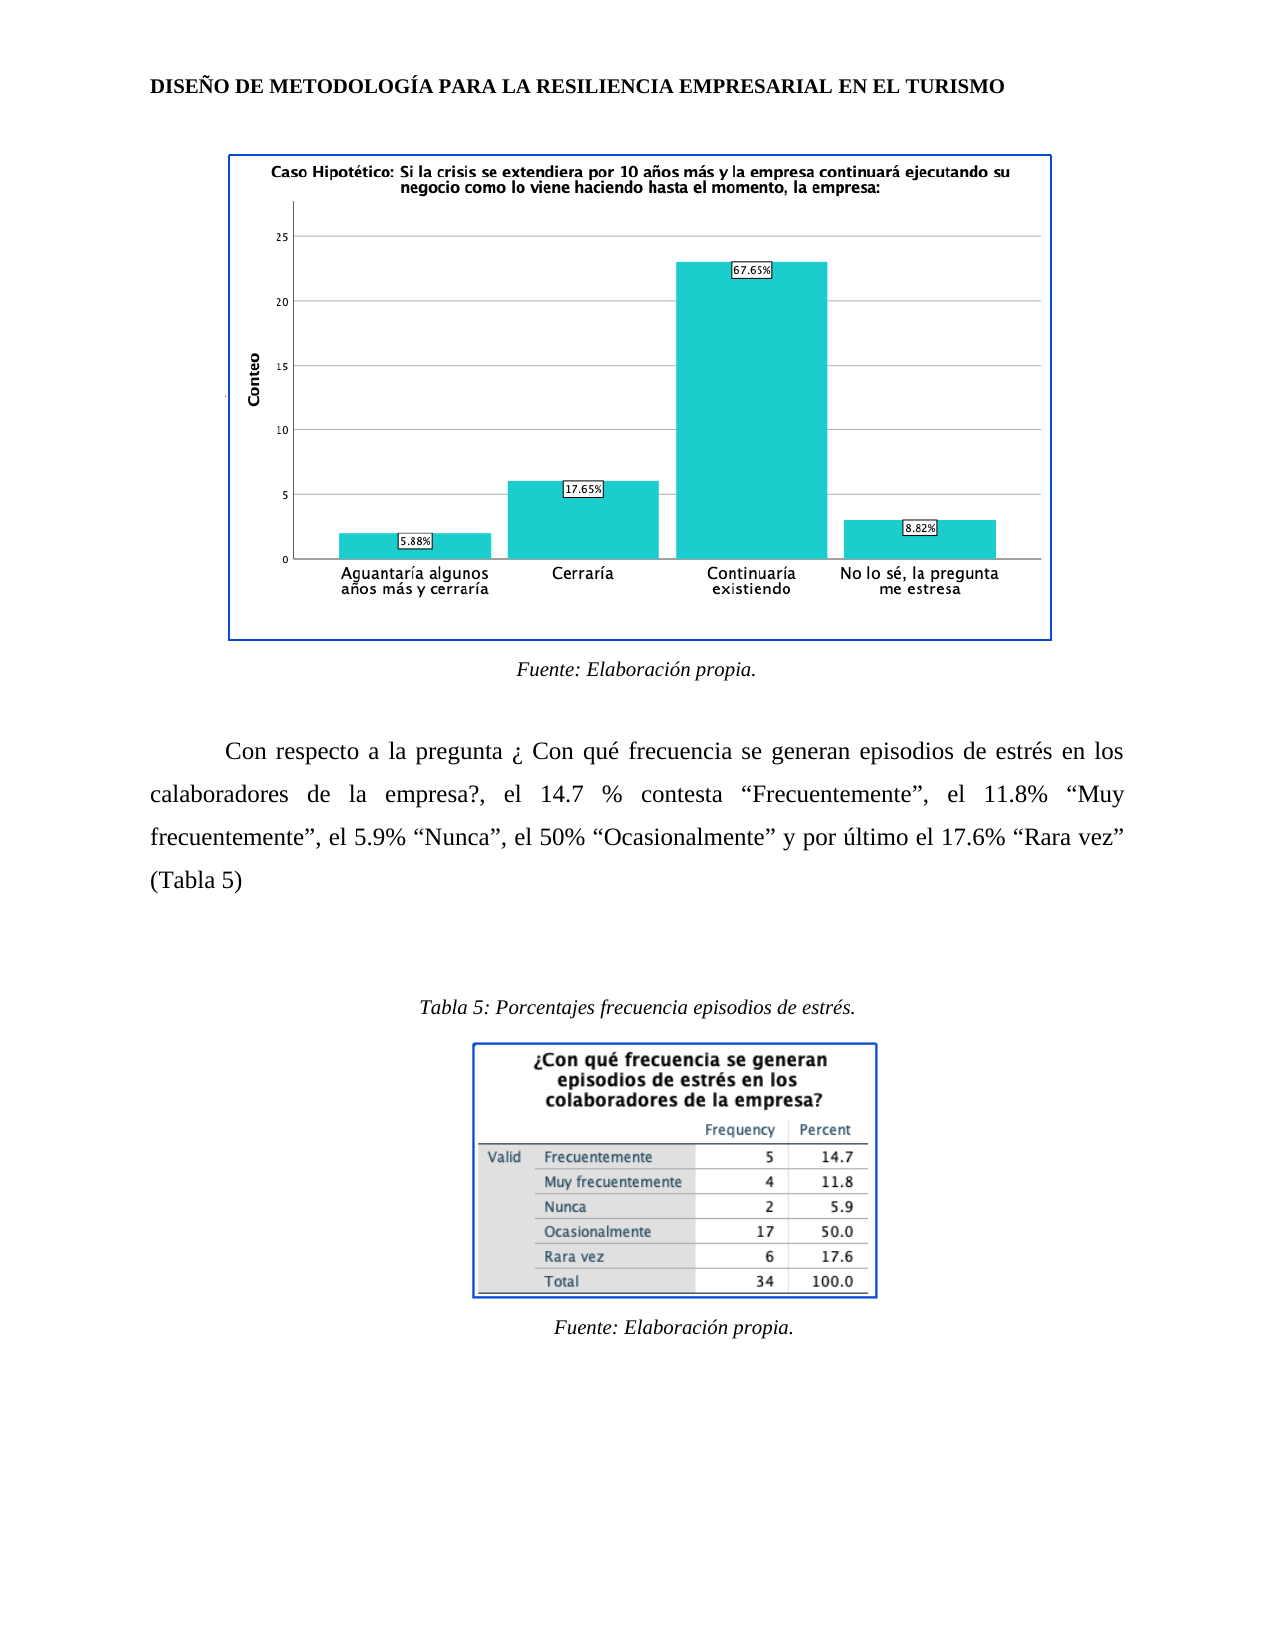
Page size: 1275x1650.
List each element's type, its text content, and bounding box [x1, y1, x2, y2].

picture [225, 150, 1054, 643]
text Fuente: Elaboración propia. [150, 1315, 1125, 1339]
text Tabla 5: Porcentajes frecuencia episodios de estrés. [150, 995, 1125, 1019]
text Fuente: Elaboración propia. [150, 657, 1125, 681]
text Con respecto a la pregunta ¿ Con qué frecuencia se generan episodios de estrés en los calaboradores de la empresa?, el 14.7 % contesta “Frecuentemente”, el 11.8% “Muy frecuentemente”, el 5.9% “Nunca”, el 50% “Ocasionalmente” y por último el 17.6% “Rara vez” (Tabla 5) [150, 736, 1125, 894]
picture [470, 1039, 880, 1301]
